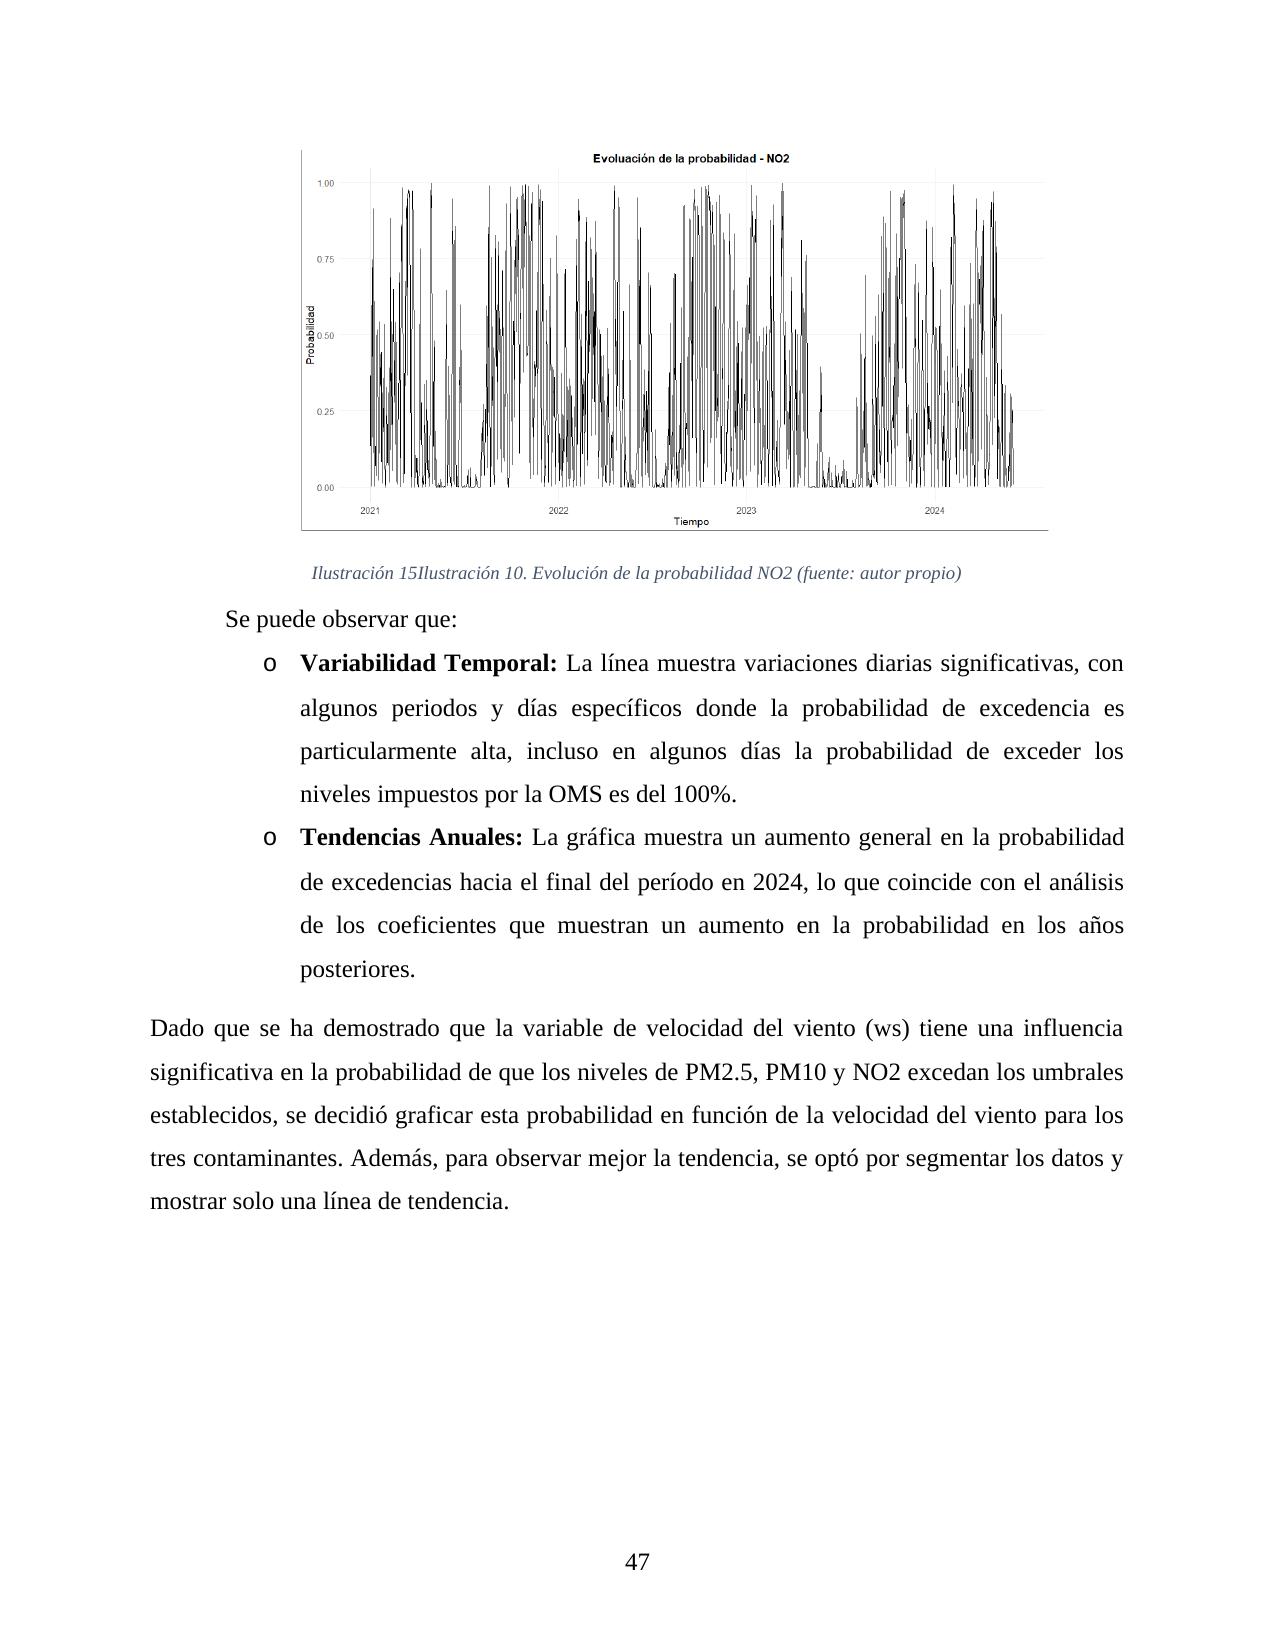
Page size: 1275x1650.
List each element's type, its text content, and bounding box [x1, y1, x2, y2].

text Dado que se ha demostrado que la variable de velocidad del viento (ws) tiene una influencia significativa en la probabilidad de que los niveles de PM2.5, PM10 y NO2 excedan los umbrales establecidos, se decidió graficar esta probabilidad en función de la velocidad del viento para los tres contaminantes. Además, para observar mejor la tendencia, se optó por segmentar los datos y mostrar solo una línea de tendencia. [150, 1013, 1125, 1215]
text Ilustración 15Ilustración 10. Evolución de la probabilidad NO2 (fuente: autor propio) [150, 562, 1125, 584]
list Se puede observar que: [225, 604, 1125, 633]
list Tendencias Anuales: La gráfica muestra un aumento general en la probabilidad de excedencias hacia el final del período en 2024, lo que coincide con el análisis de los coeficientes que muestran un aumento en la probabilidad en los años posteriores. [262, 822, 1125, 982]
list Variabilidad Temporal: La línea muestra variaciones diarias significativas, con algunos periodos y días específicos donde la probabilidad de excedencia es particularmente alta, incluso en algunos días la probabilidad de exceder los niveles impuestos por la OMS es del 100%. [262, 648, 1125, 808]
picture [301, 150, 1049, 531]
